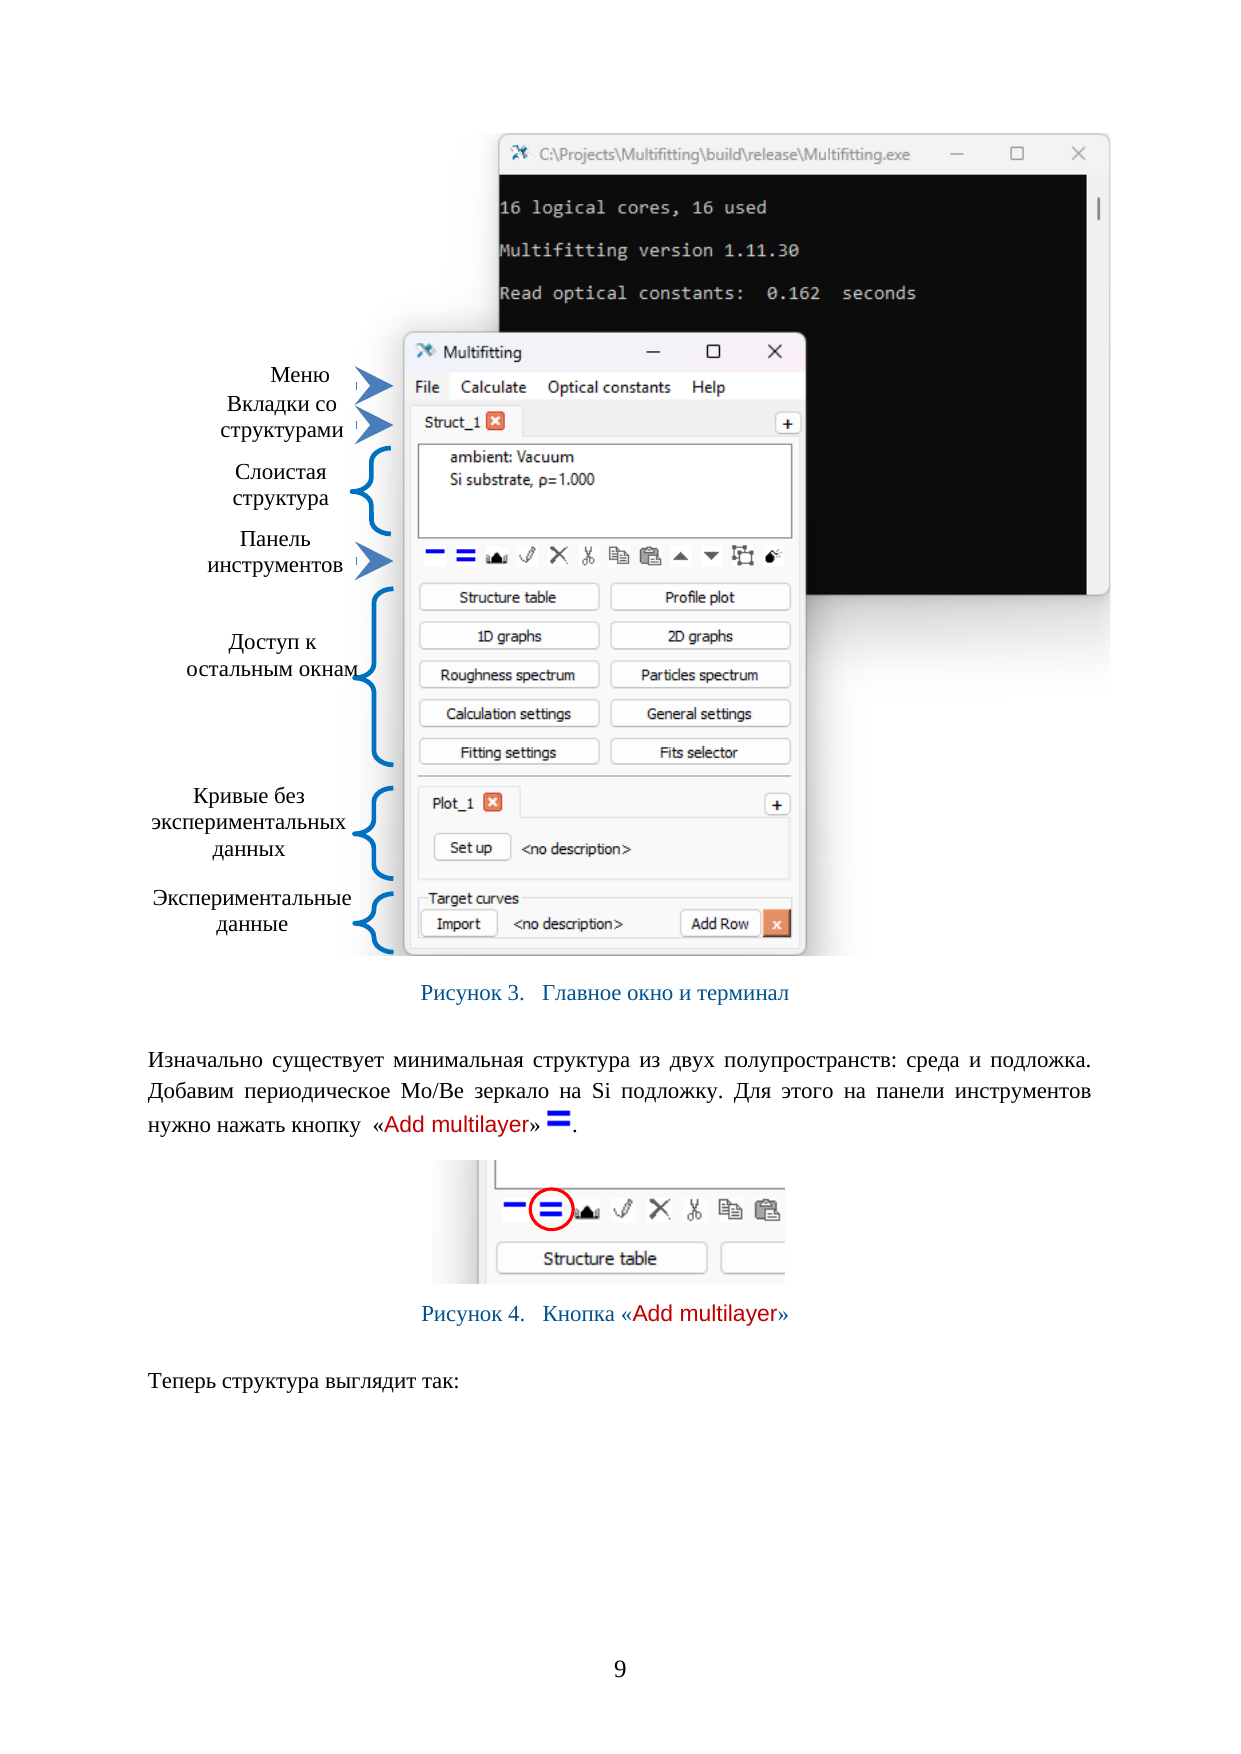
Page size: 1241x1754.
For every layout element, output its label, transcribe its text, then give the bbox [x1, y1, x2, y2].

picture [546, 1106, 572, 1133]
list Теперь структура выглядит так: [148, 1368, 1093, 1394]
list Изначально существует минимальная структура из двух полупространств: среда и подложка. Добавим периодическое Mo/Be зеркало на Si подложку. Для этого на панели инструментов нужно нажать кнопку «Add multilayer» . [148, 1046, 1093, 1137]
picture [432, 1160, 785, 1284]
picture [331, 133, 1111, 956]
